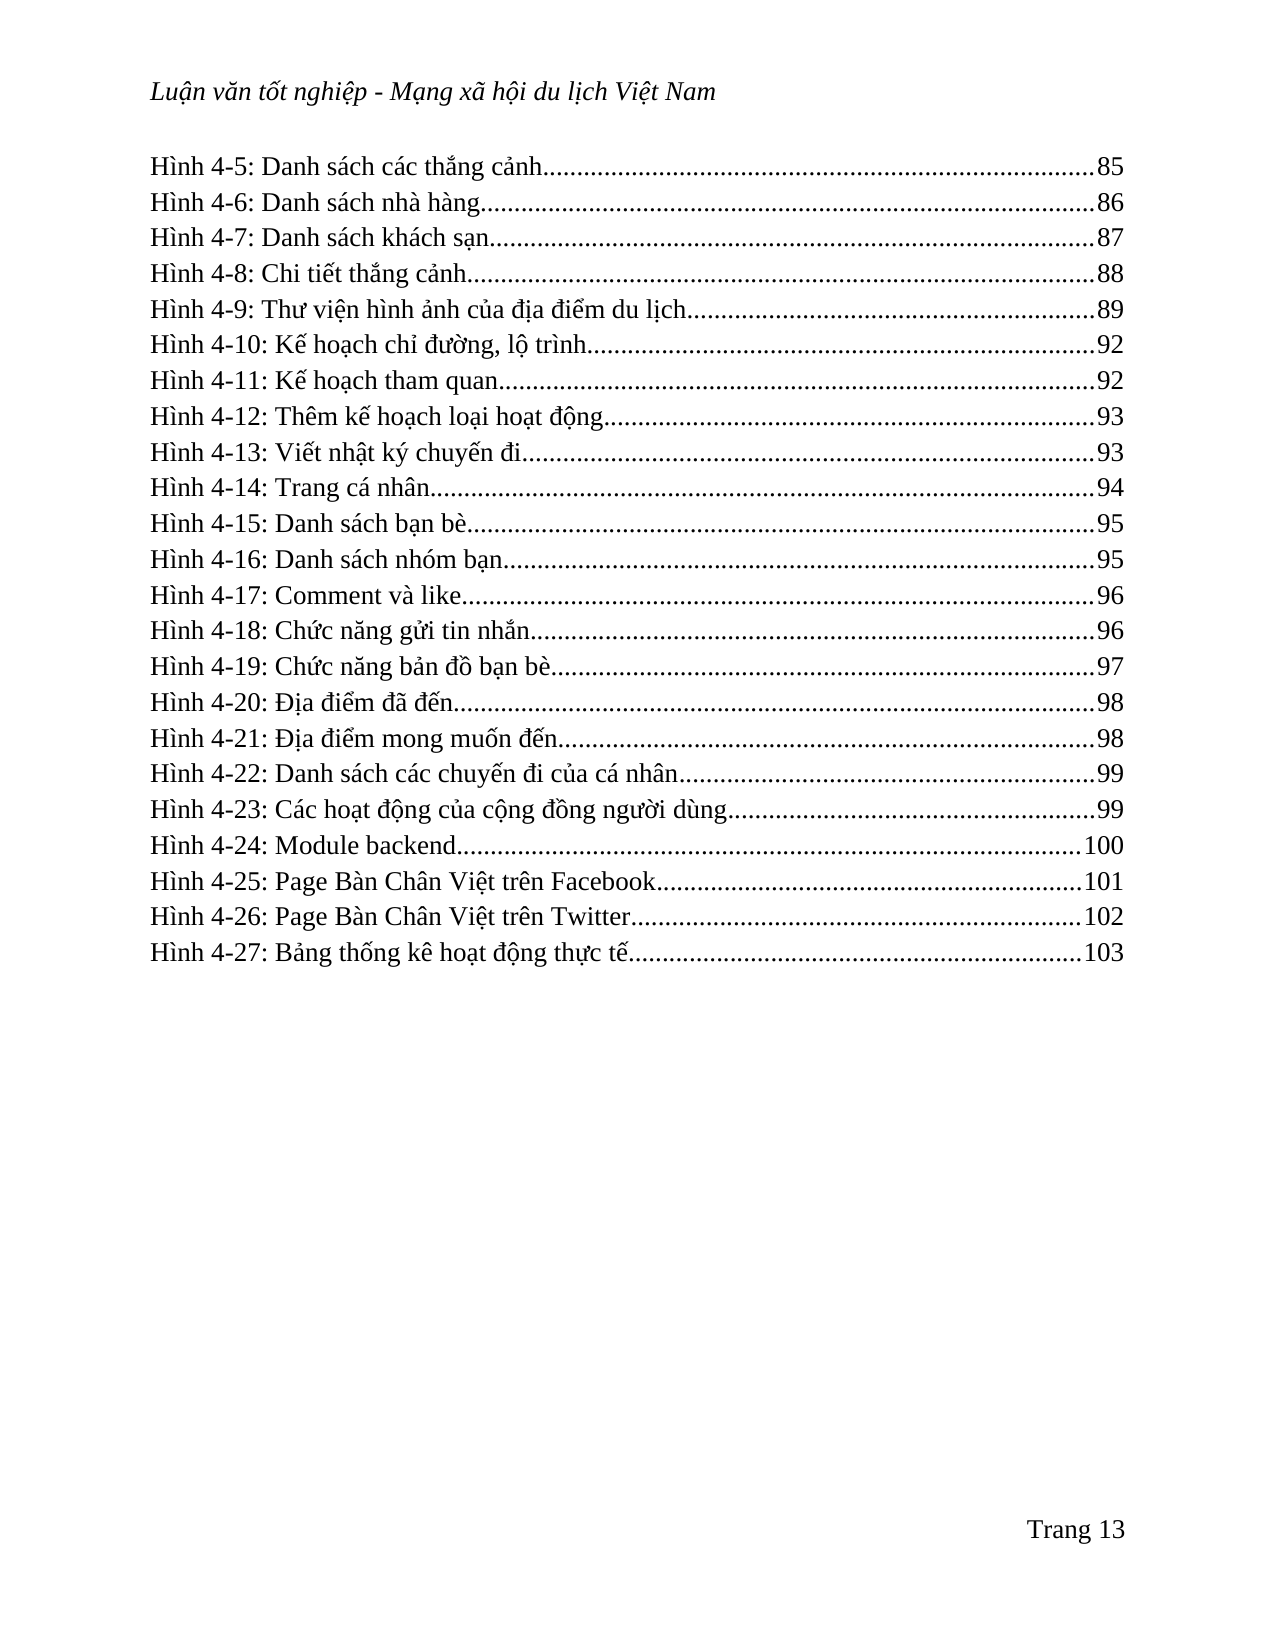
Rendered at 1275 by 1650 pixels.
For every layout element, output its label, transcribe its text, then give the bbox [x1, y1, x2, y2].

text Hình 4-20: Địa điểm đã đến 98 [150, 686, 1125, 717]
text Hình 4-6: Danh sách nhà hàng 86 [150, 186, 1125, 217]
text Hình 4-25: Page Bàn Chân Việt trên Facebook 101 [150, 864, 1125, 896]
text Hình 4-17: Comment và like 96 [150, 579, 1125, 610]
text Hình 4-7: Danh sách khách sạn 87 [150, 221, 1125, 253]
text Hình 4-24: Module backend 100 [150, 829, 1125, 860]
text Hình 4-23: Các hoạt động của cộng đồng người dùng 99 [150, 793, 1125, 824]
text Hình 4-16: Danh sách nhóm bạn 95 [150, 543, 1125, 574]
text Hình 4-27: Bảng thống kê hoạt động thực tế 103 [150, 936, 1125, 967]
text Hình 4-14: Trang cá nhân 94 [150, 472, 1125, 503]
text Hình 4-11: Kế hoạch tham quan 92 [150, 364, 1125, 396]
text Hình 4-10: Kế hoạch chỉ đường, lộ trình 92 [150, 329, 1125, 360]
text Hình 4-5: Danh sách các thắng cảnh 85 [150, 150, 1125, 181]
text Hình 4-22: Danh sách các chuyến đi của cá nhân 99 [150, 757, 1125, 788]
text Hình 4-8: Chi tiết thắng cảnh 88 [150, 257, 1125, 288]
text Hình 4-9: Thư viện hình ảnh của địa điểm du lịch 89 [150, 293, 1125, 324]
text Hình 4-26: Page Bàn Chân Việt trên Twitter 102 [150, 900, 1125, 931]
text Hình 4-19: Chức năng bản đồ bạn bè 97 [150, 650, 1125, 681]
text Hình 4-13: Viết nhật ký chuyến đi 93 [150, 436, 1125, 467]
text Hình 4-15: Danh sách bạn bè 95 [150, 507, 1125, 538]
text Hình 4-12: Thêm kế hoạch loại hoạt động 93 [150, 400, 1125, 431]
text Hình 4-21: Địa điểm mong muốn đến 98 [150, 722, 1125, 753]
text Hình 4-18: Chức năng gửi tin nhắn 96 [150, 614, 1125, 646]
